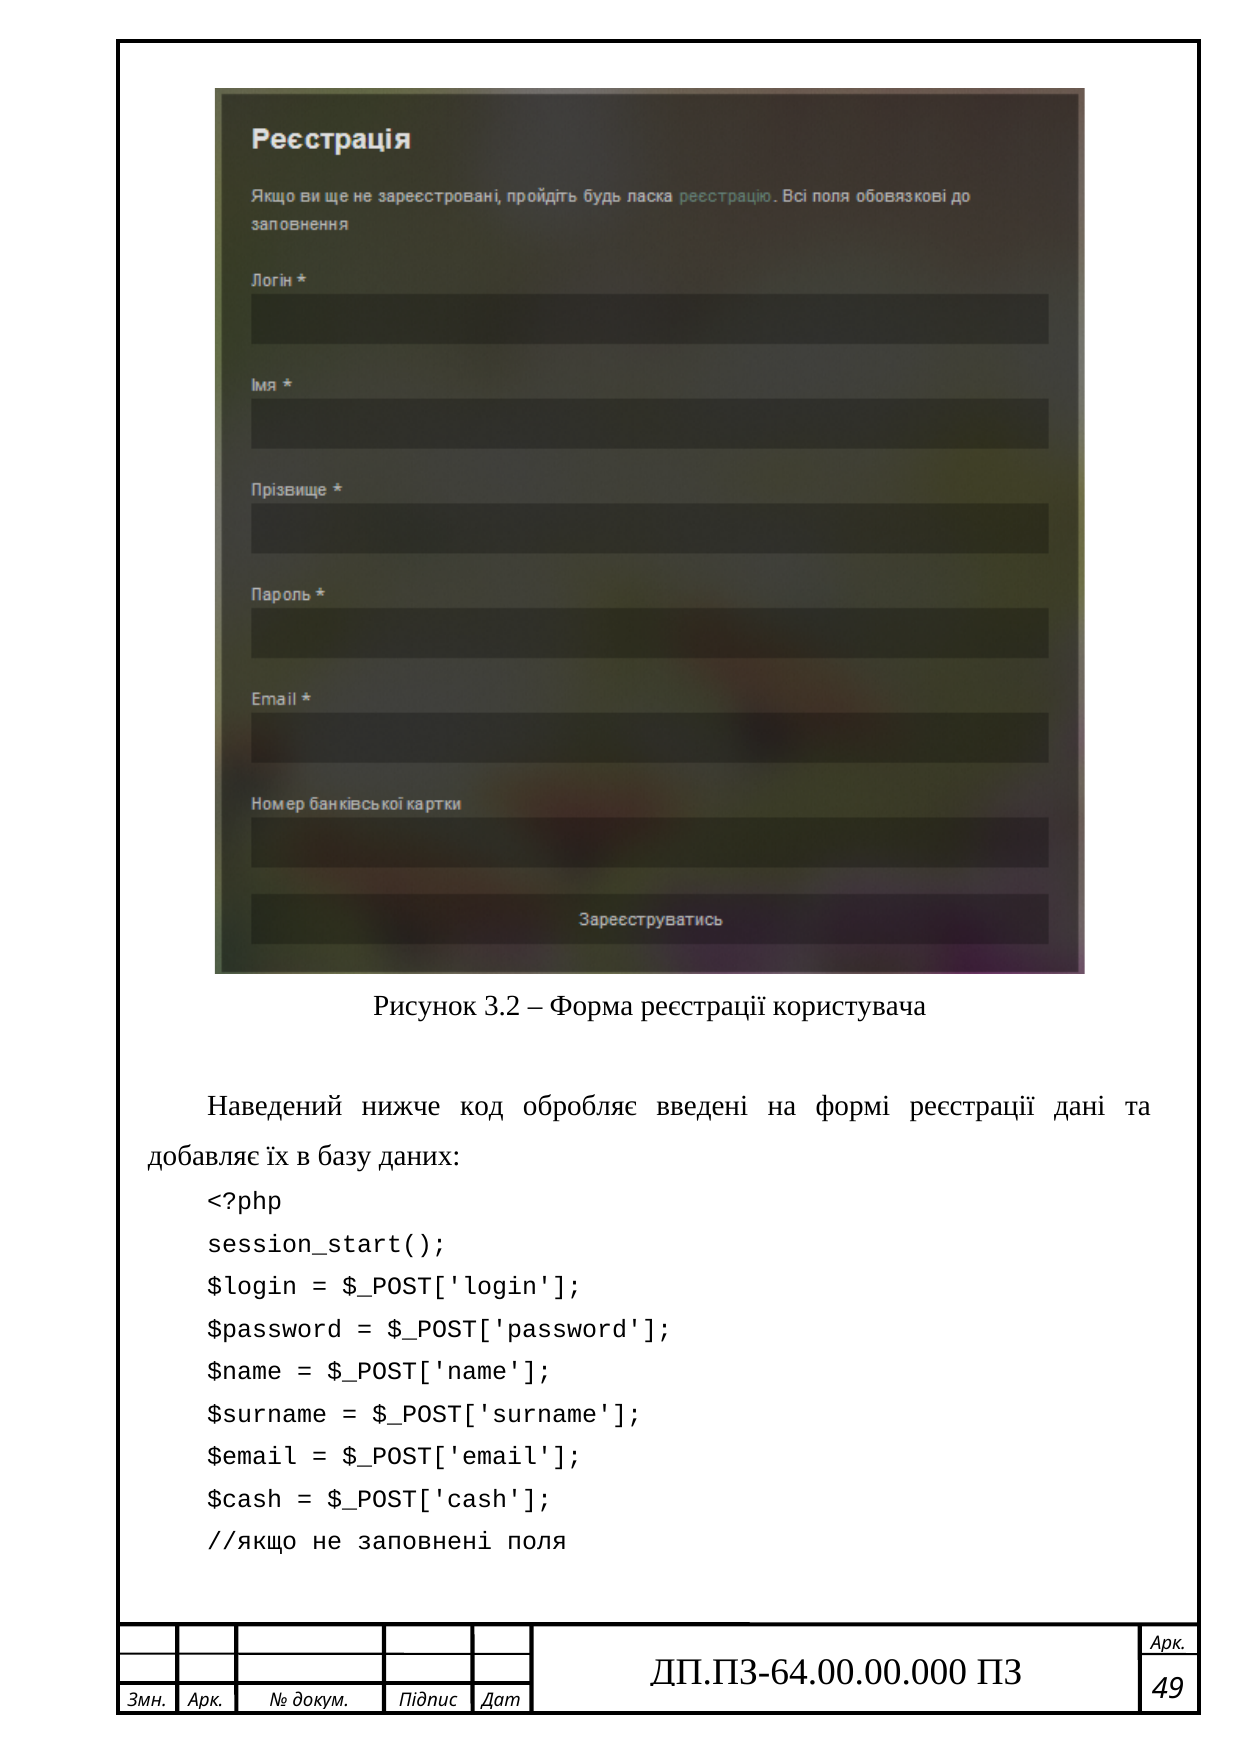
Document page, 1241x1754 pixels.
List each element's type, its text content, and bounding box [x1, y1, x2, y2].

text Рисунок 3.2 – Форма реєстрації користувача [148, 988, 1152, 1021]
text <?php [148, 1189, 1152, 1217]
text Наведений нижче код обробляє введені на формі реєстрації дані та добавляє їх в базу даних: [148, 1088, 1152, 1172]
text $email = $_POST['email']; [148, 1444, 1152, 1472]
text $surname = $_POST['surname']; [148, 1401, 1152, 1430]
text $cash = $_POST['cash']; [148, 1486, 1152, 1515]
text //якщо не заповнені поля [148, 1529, 1152, 1557]
text $password = $_POST['password']; [148, 1316, 1152, 1345]
picture [214, 88, 1085, 974]
text $name = $_POST['name']; [148, 1359, 1152, 1387]
text $login = $_POST['login']; [148, 1274, 1152, 1302]
text session_start(); [148, 1231, 1152, 1260]
